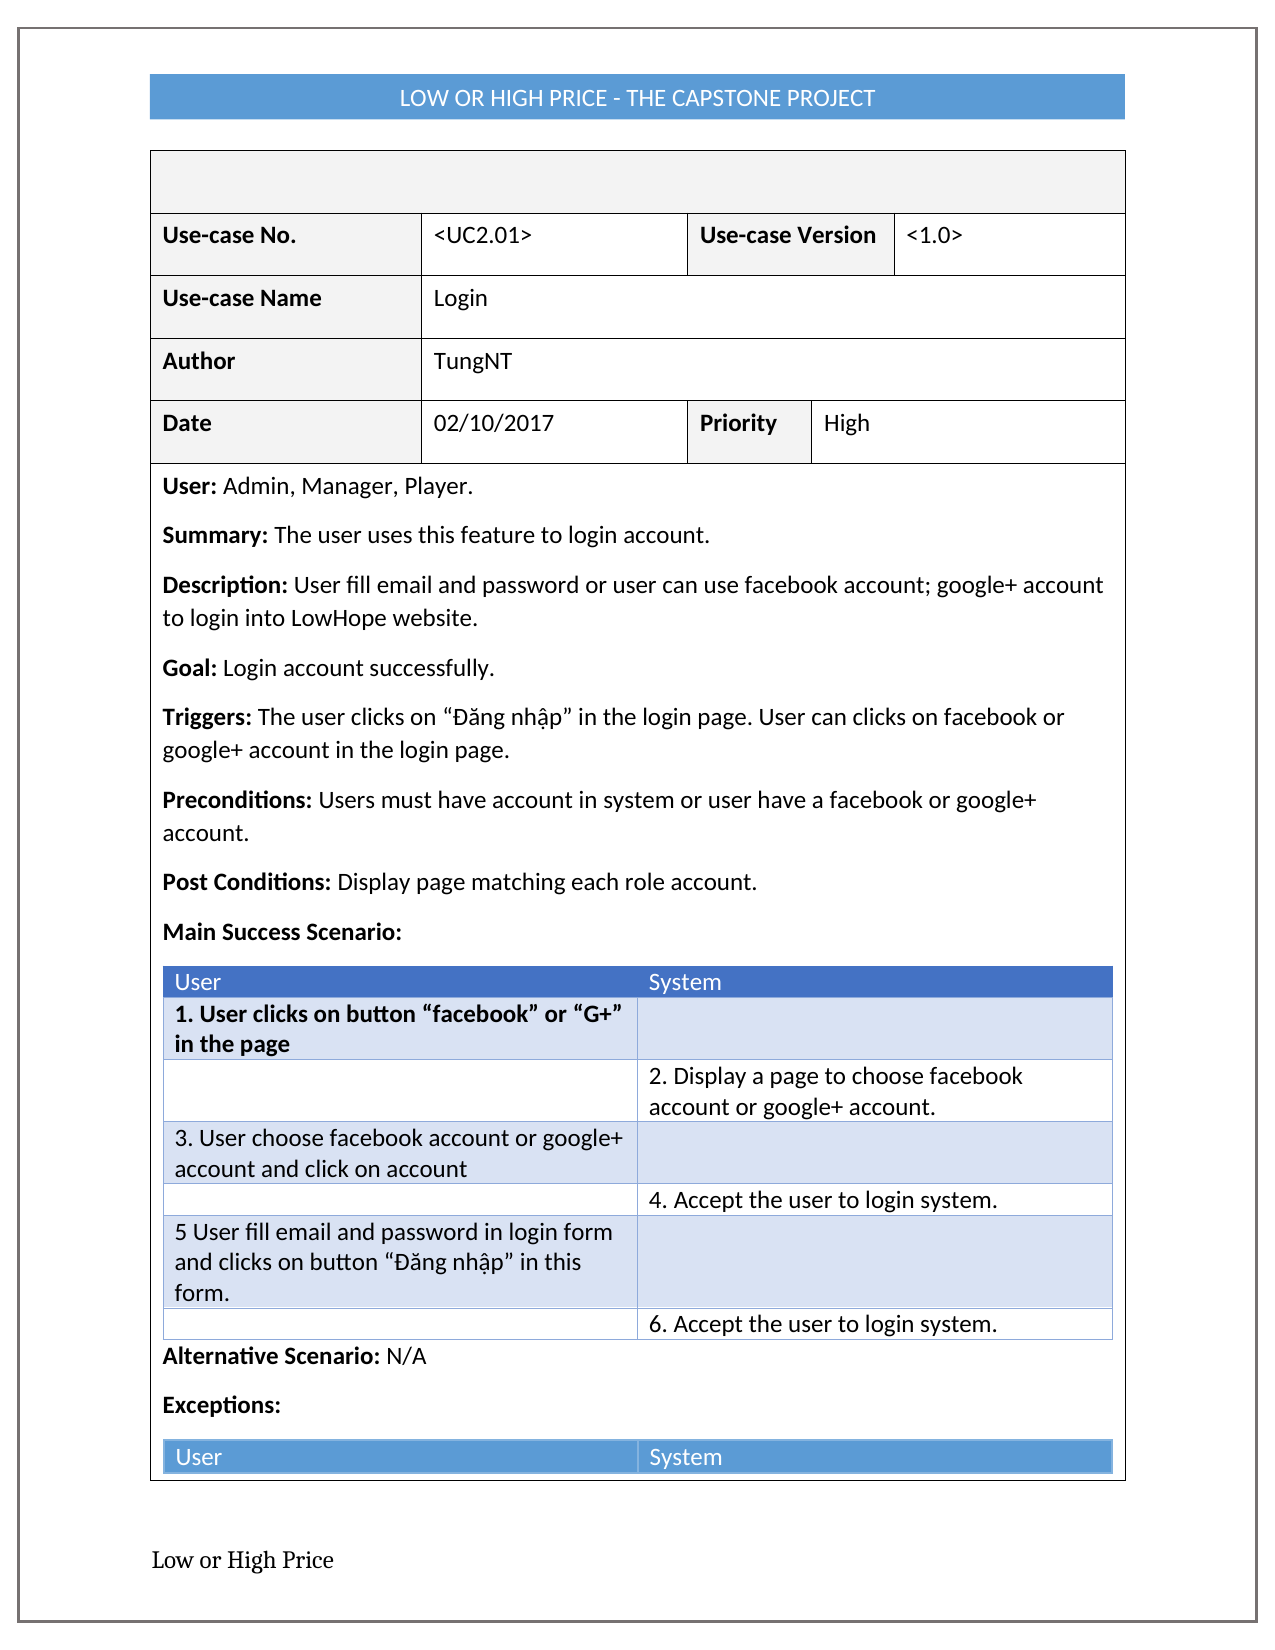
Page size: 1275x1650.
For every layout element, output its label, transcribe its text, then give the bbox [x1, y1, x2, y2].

table_cell <UC2.01> [422, 214, 687, 275]
table_cell Date [151, 401, 421, 463]
table_cell High [812, 401, 1125, 463]
table_cell Use-case No. [151, 214, 421, 275]
table_cell Login [422, 276, 1125, 338]
table_cell Use-case Version [688, 214, 894, 275]
table_cell TungNT [422, 339, 1125, 400]
table_cell Author [151, 339, 421, 400]
table_cell 02/10/2017 [422, 401, 687, 463]
table_cell <1.0> [895, 214, 1125, 275]
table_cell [151, 464, 1125, 1480]
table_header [151, 151, 1125, 213]
table_cell Priority [688, 401, 811, 463]
table_cell Use-case Name [151, 276, 421, 338]
